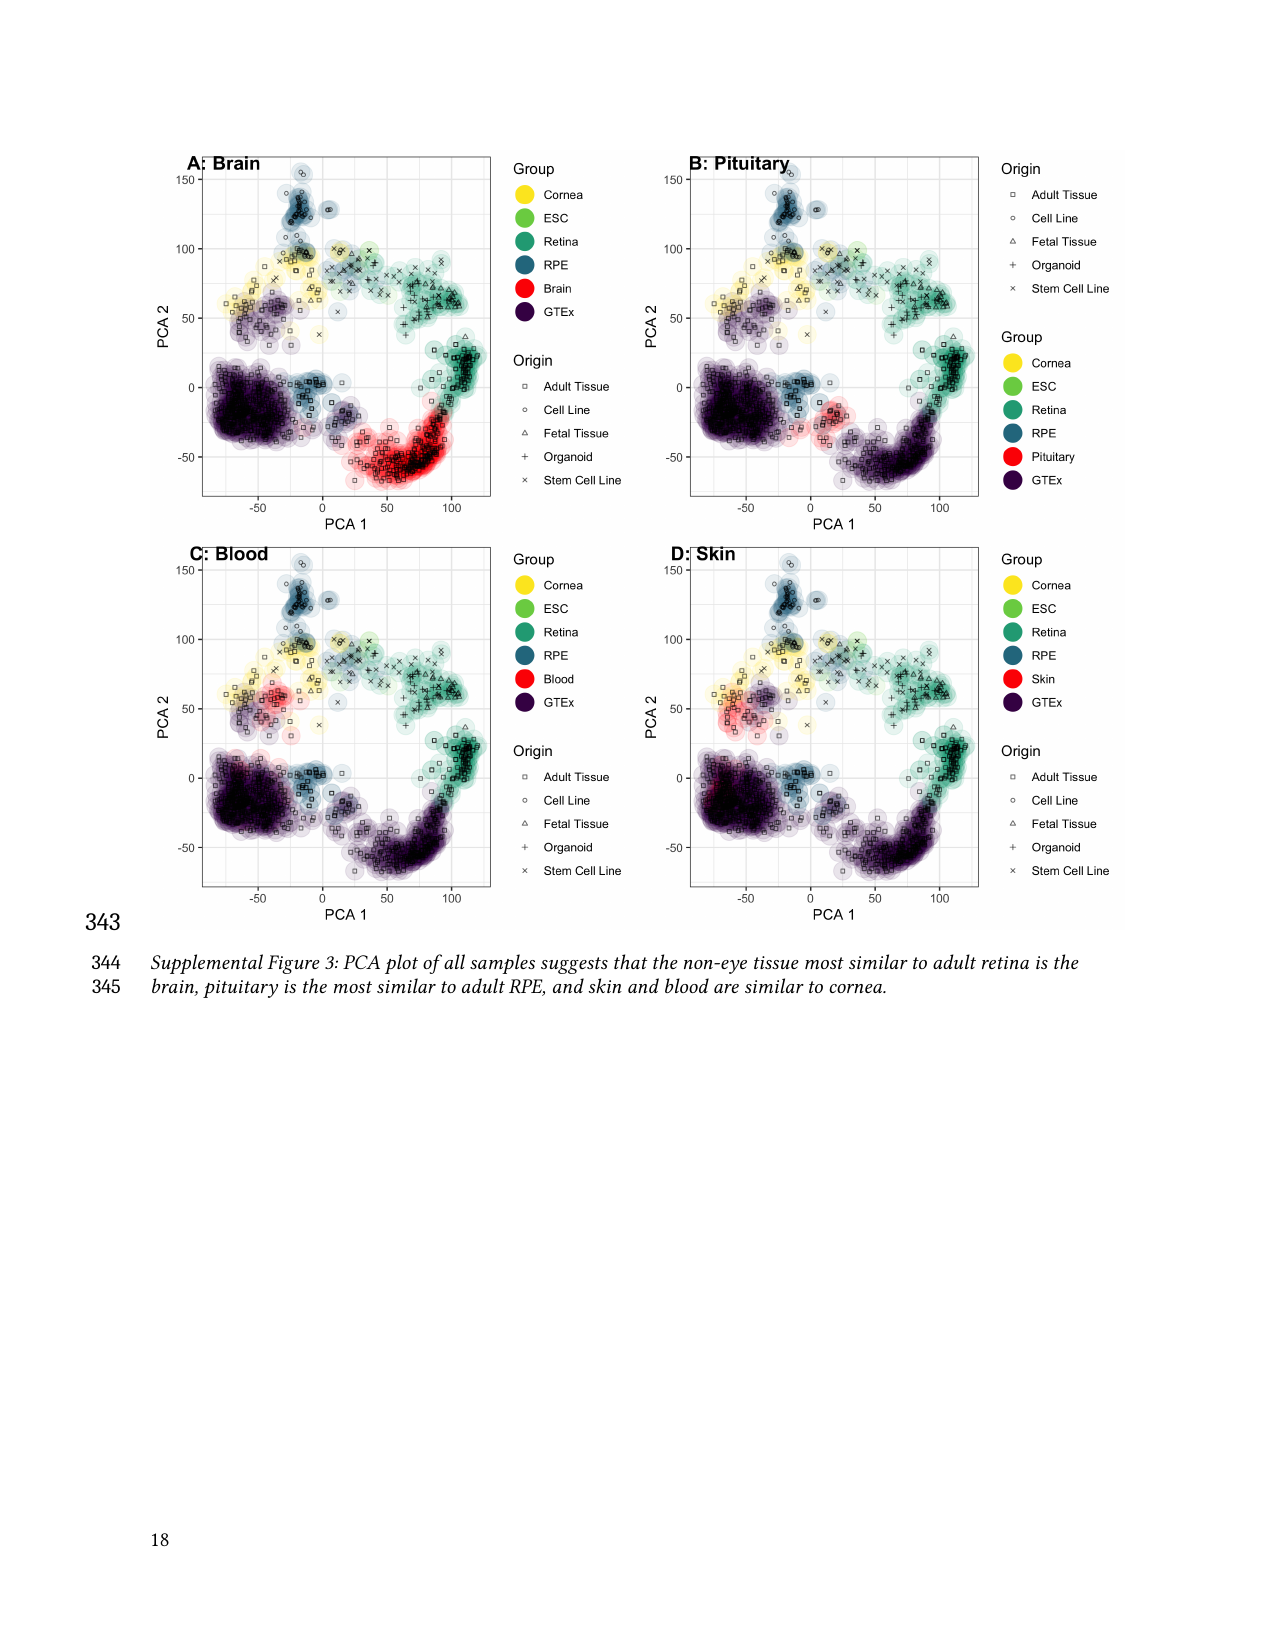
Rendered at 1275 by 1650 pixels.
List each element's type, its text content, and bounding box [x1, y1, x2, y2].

picture [150, 150, 1125, 930]
text Supplemental Figure 3: PCA plot of all samples suggests that the non-eye tissue most similar to adult retina is the brain, pituitary is the most similar to adult RPE, and skin and blood are similar to cornea. [150, 951, 1125, 998]
